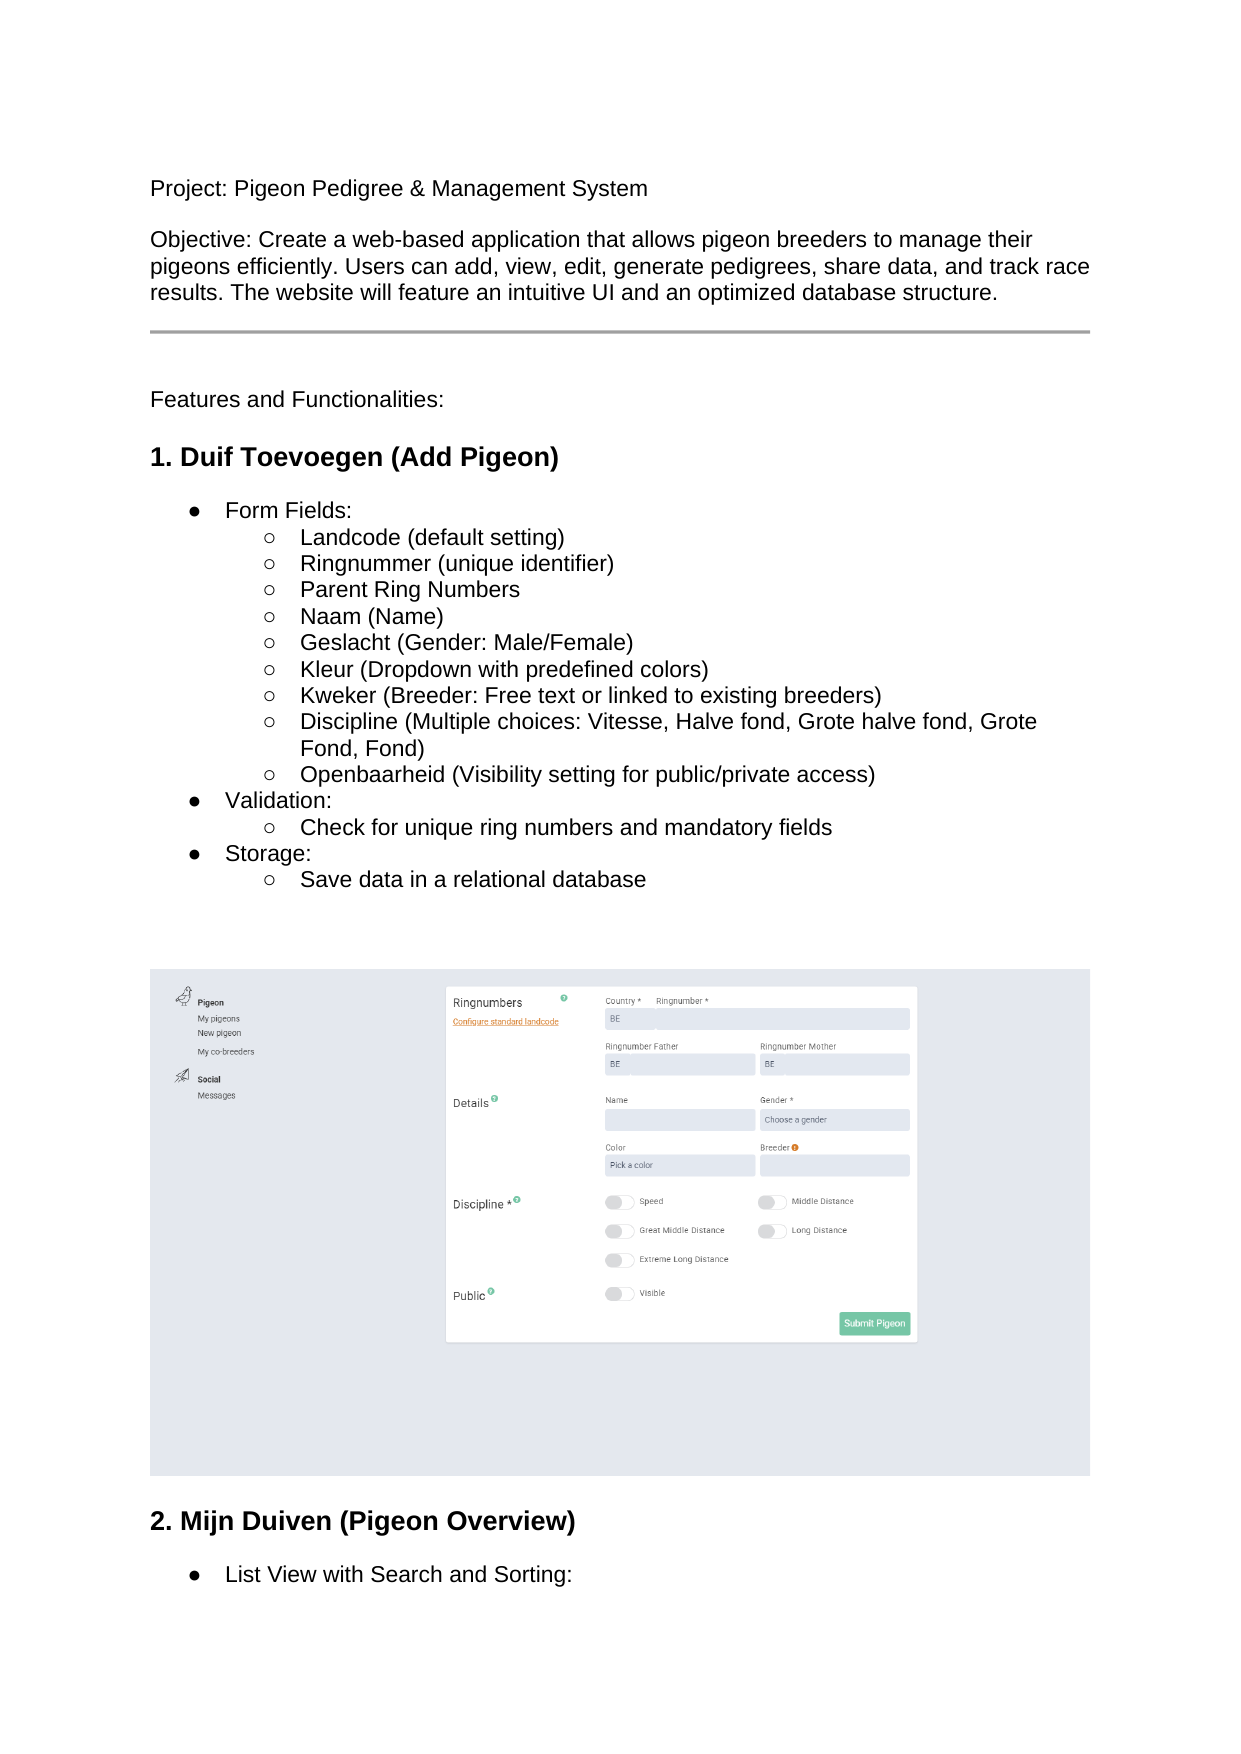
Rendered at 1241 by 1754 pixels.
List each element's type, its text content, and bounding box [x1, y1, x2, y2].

list Parent Ring Numbers [262, 576, 1090, 603]
subtitle 2. Mijn Duiven (Pigeon Overview) [150, 1504, 1090, 1536]
list Validation: [187, 787, 1090, 814]
list Check for unique ring numbers and mandatory fields [262, 814, 1090, 840]
list Ringnummer (unique identifier) [262, 550, 1090, 576]
list Naam (Name) [262, 603, 1090, 629]
list Kleur (Dropdown with predefined colors) [262, 656, 1090, 682]
list List View with Search and Sorting: [187, 1561, 1090, 1587]
list Openbaarheid (Visibility setting for public/private access) [262, 761, 1090, 787]
list Storage: [187, 840, 1090, 866]
text Features and Functionalities: [150, 386, 1090, 412]
list Discipline (Multiple choices: Vitesse, Halve fond, Grote halve fond, Grote Fond, Fond) [262, 708, 1090, 761]
list Landcode (default setting) [262, 524, 1090, 550]
list Geslacht (Gender: Male/Female) [262, 629, 1090, 656]
picture [150, 969, 1091, 1476]
text Objective: Create a web-based application that allows pigeon breeders to manage their pigeons efficiently. Users can add, view, edit, generate pedigrees, share data, and track race results. The website will feature an intuitive UI and an optimized database structure. [150, 226, 1090, 305]
text Project: Pigeon Pedigree & Management System [150, 175, 1090, 201]
list Save data in a relational database [262, 866, 1090, 893]
subtitle 1. Duif Toevoegen (Add Pigeon) [150, 441, 1090, 472]
list Form Fields: [187, 497, 1090, 524]
list Kweker (Breeder: Free text or linked to existing breeders) [262, 682, 1090, 708]
